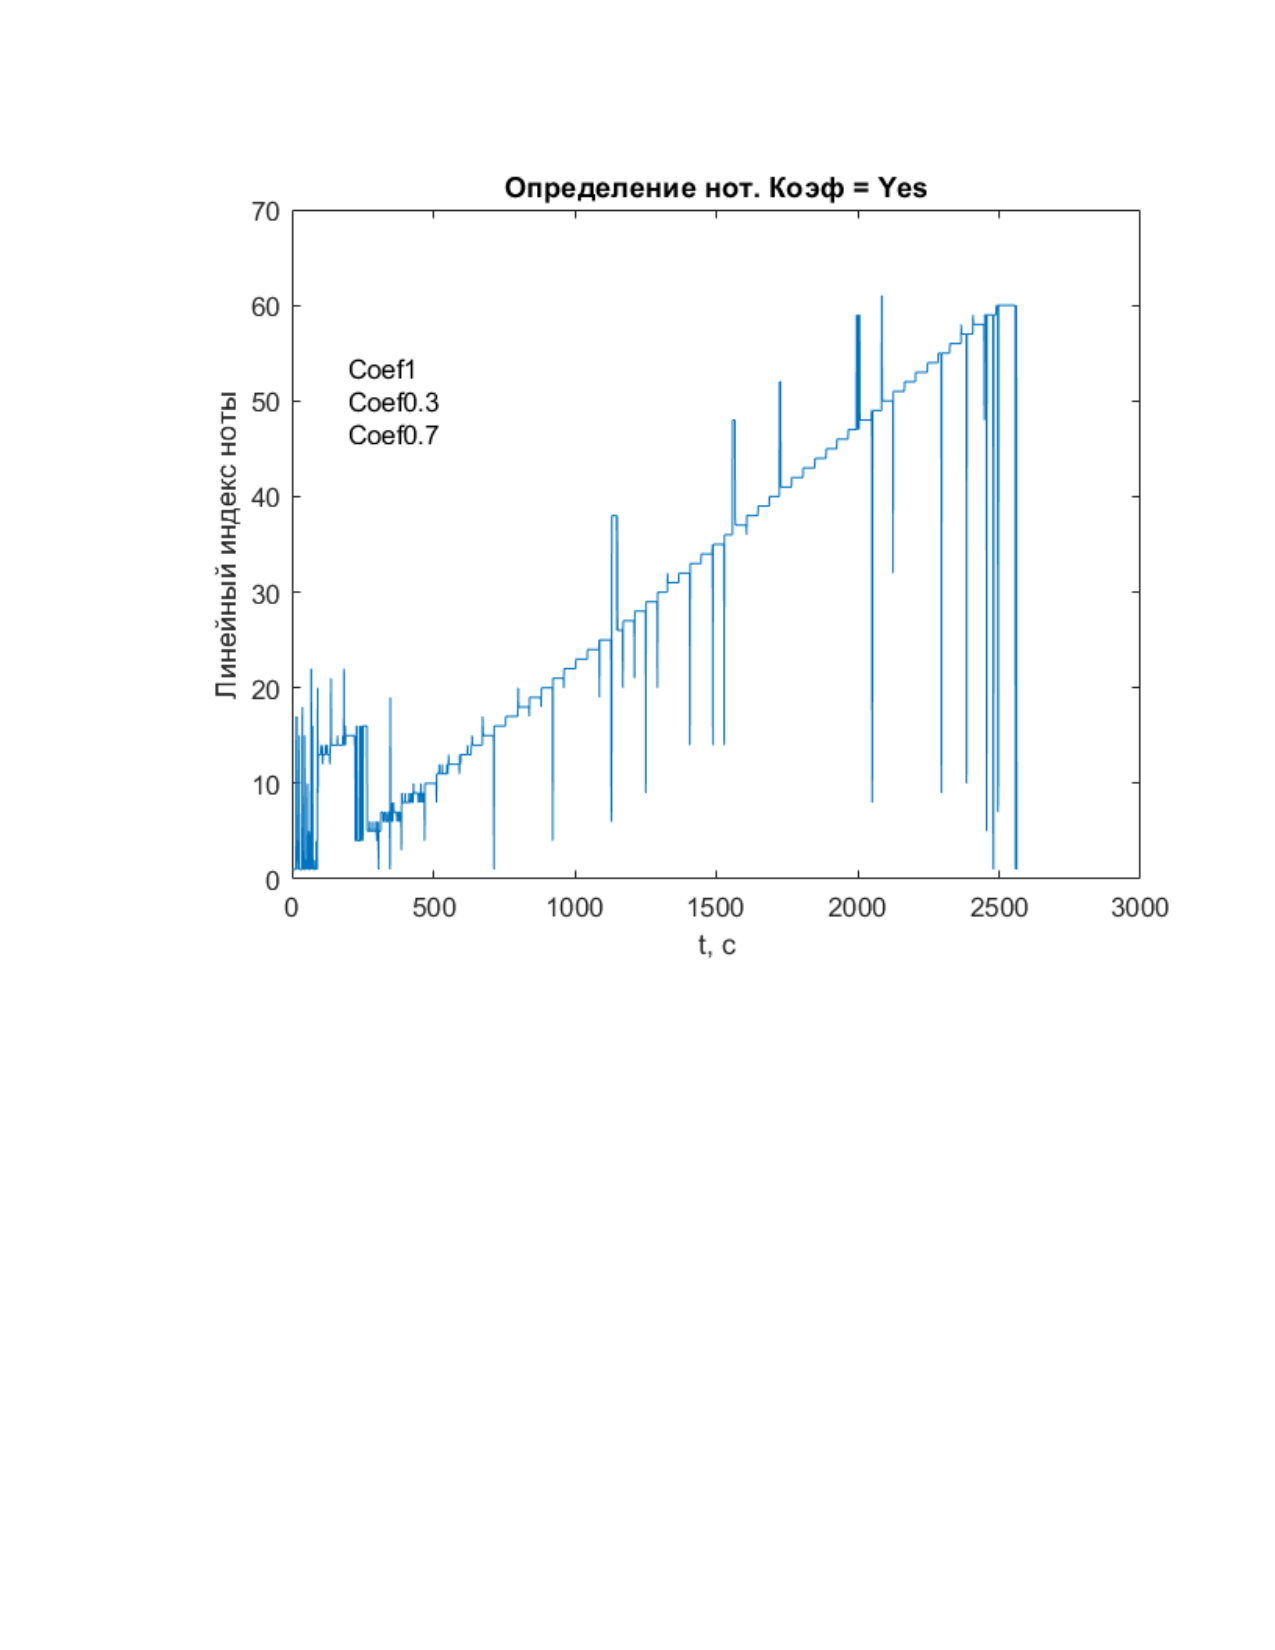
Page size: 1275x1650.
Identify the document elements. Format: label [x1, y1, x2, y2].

picture [150, 150, 1244, 970]
